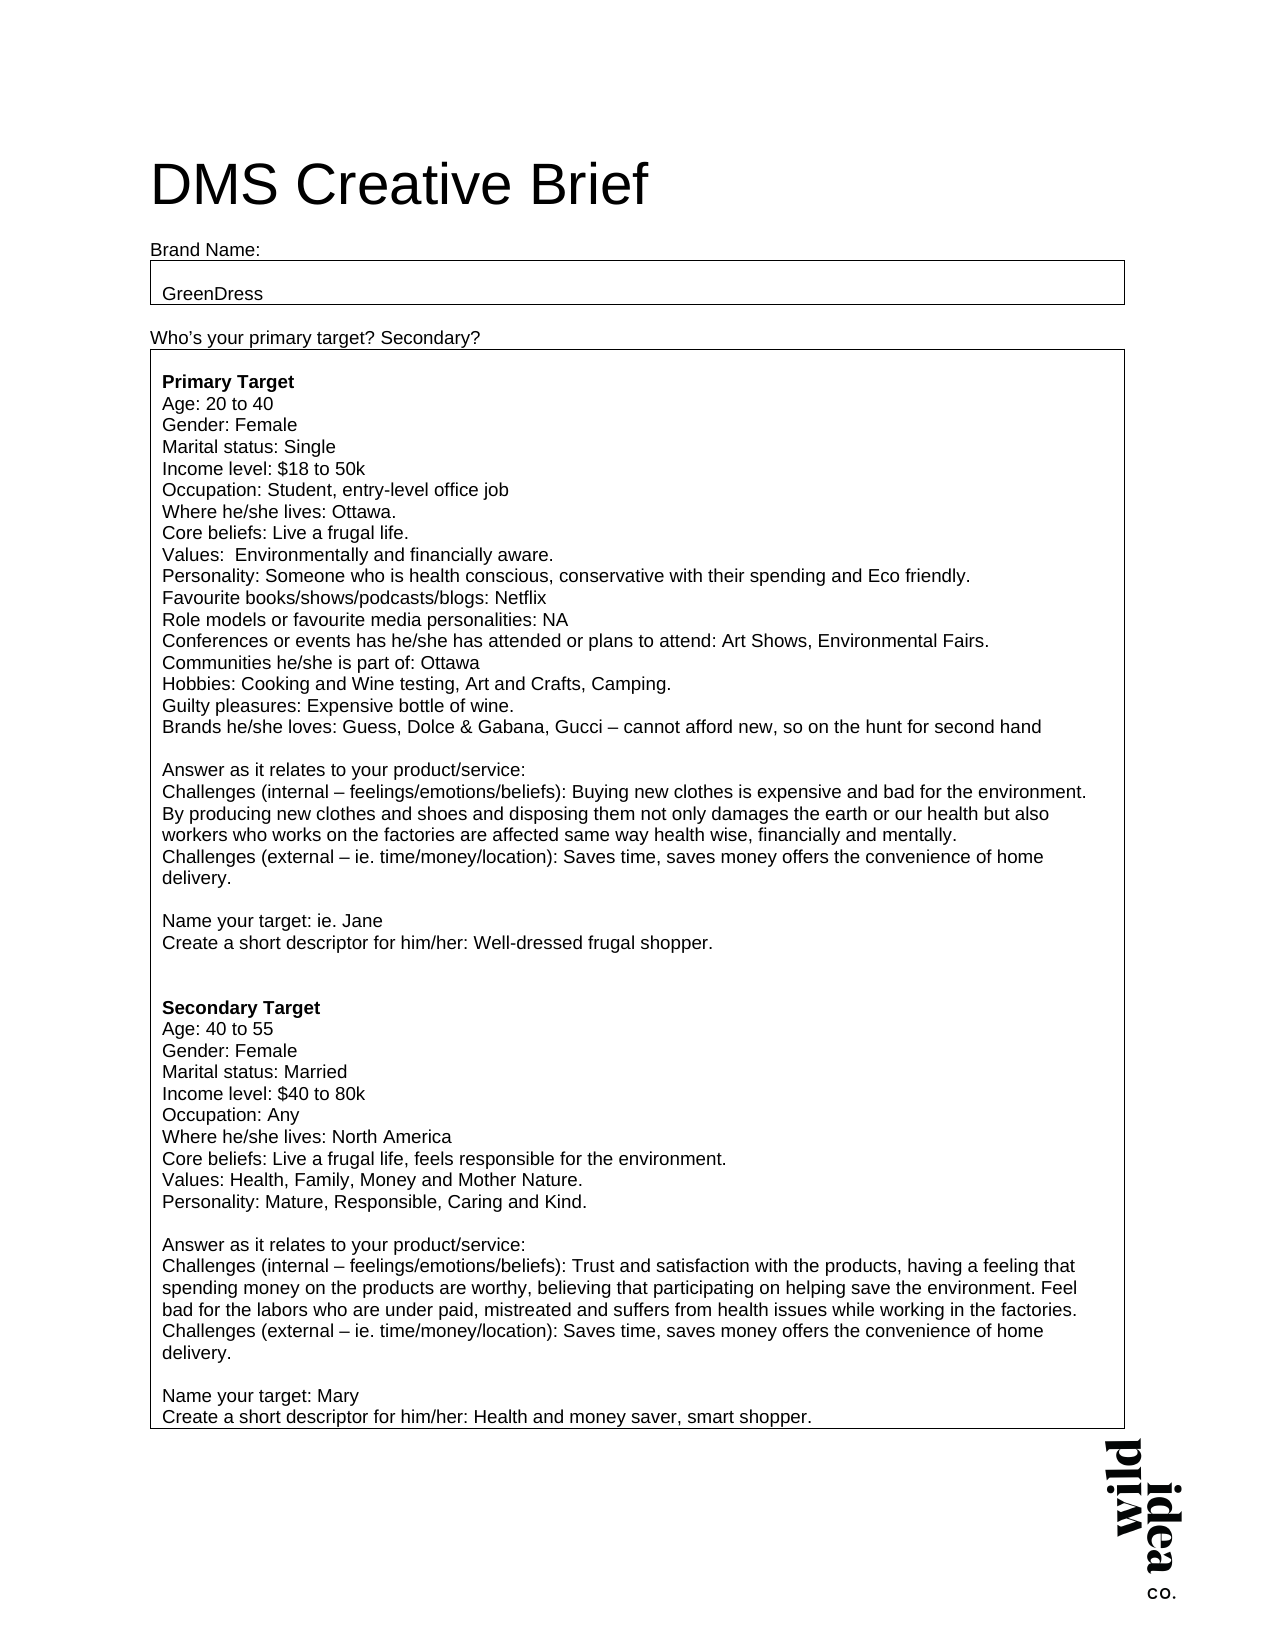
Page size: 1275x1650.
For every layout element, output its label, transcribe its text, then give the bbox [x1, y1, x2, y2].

text DMS Creative Brief [150, 150, 1125, 217]
text Who’s your primary target? Secondary? [150, 327, 1125, 348]
text Brand Name: [150, 239, 1125, 260]
table_header GreenDress [151, 261, 1124, 304]
